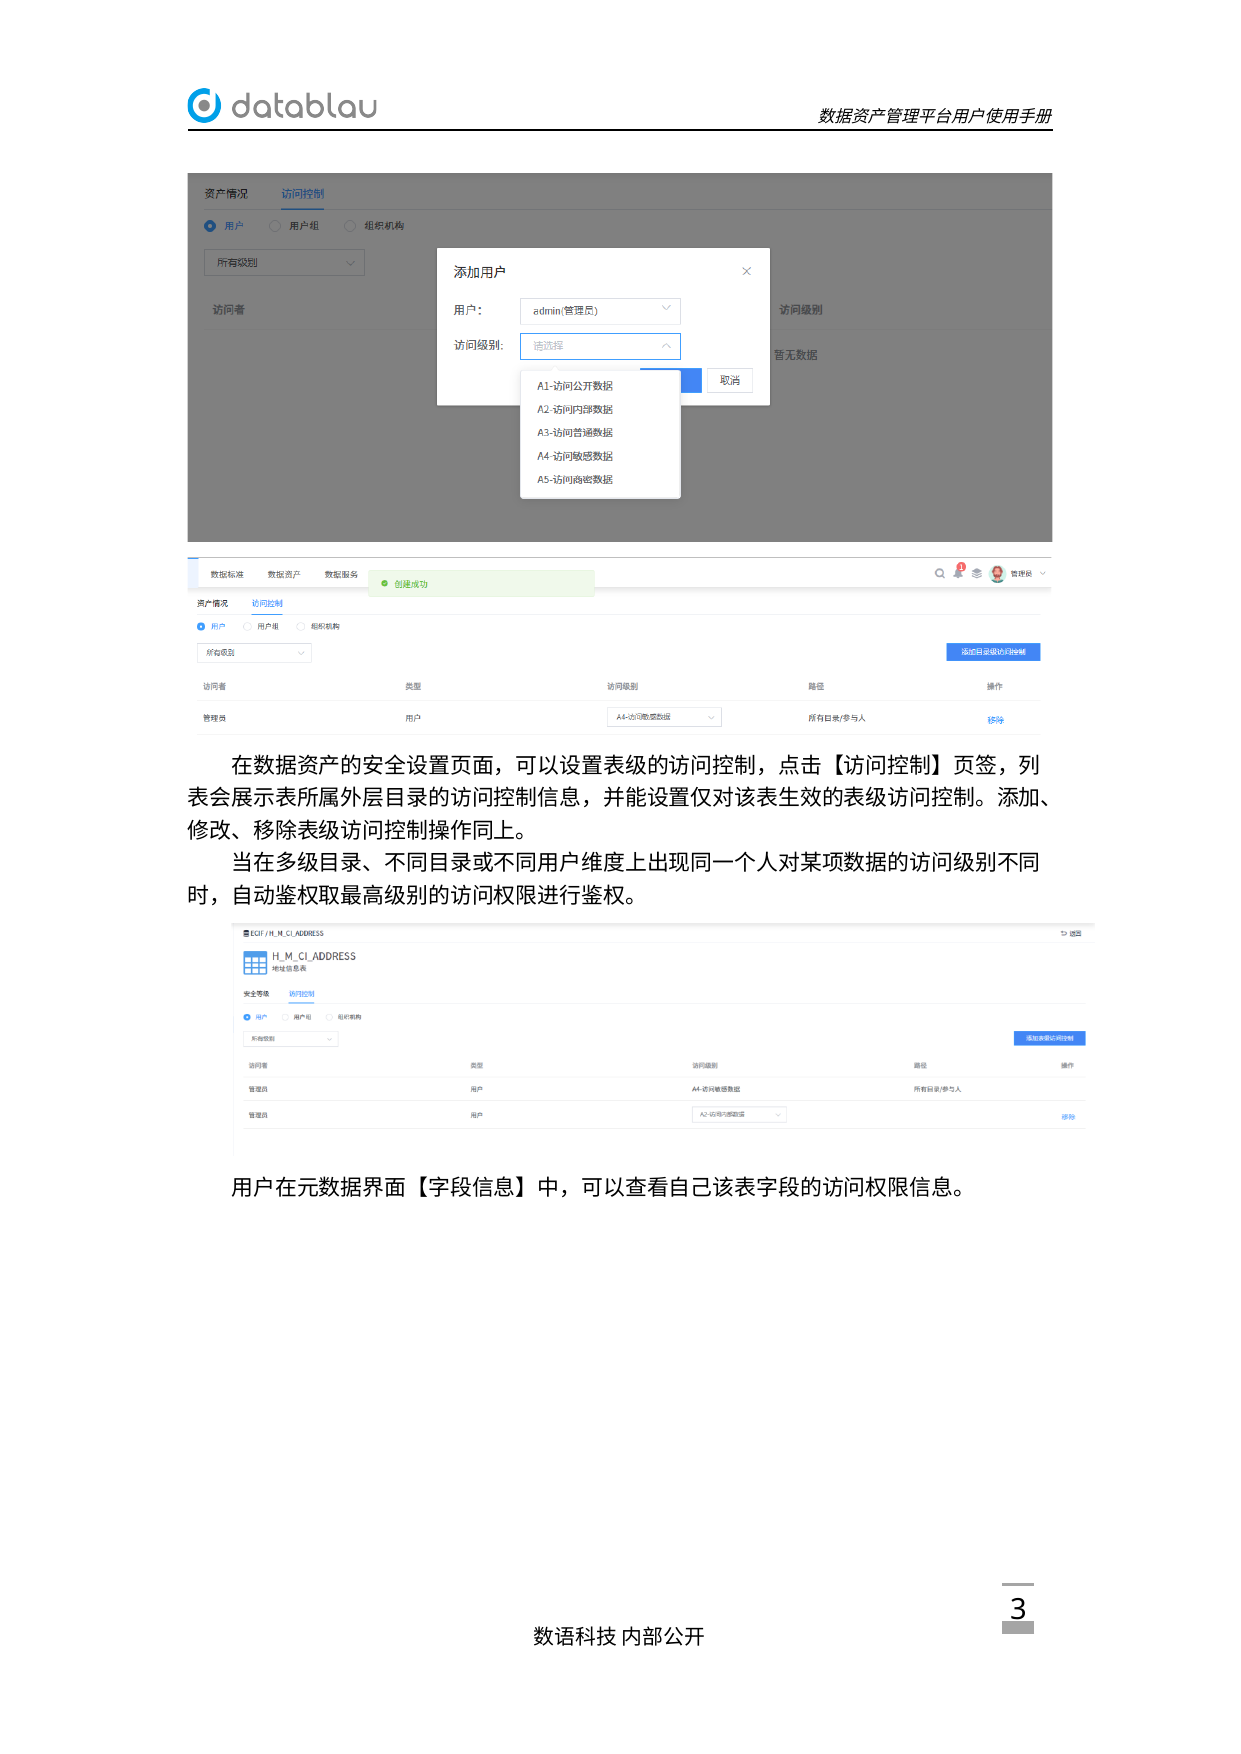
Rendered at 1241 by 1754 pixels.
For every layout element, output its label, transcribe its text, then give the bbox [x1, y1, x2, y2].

picture [193, 88, 377, 123]
picture [187, 557, 1052, 742]
picture [187, 88, 198, 99]
text 用户在元数据界面【字段信息】中，可以查看自己该表字段的访问权限信息。 [187, 1170, 1053, 1202]
picture [187, 112, 197, 123]
text 当在多级目录、不同目录或不同用户维度上出现同一个人对某项数据的访问级别不同时，自动鉴权取最高级别的访问权限进行鉴权。 [187, 845, 1053, 910]
text 在数据资产的安全设置页面，可以设置表级的访问控制，点击【访问控制】页签，列表会展示表所属外层目录的访问控制信息，并能设置仅对该表生效的表级访问控制。添加、修改、移除表级访问控制操作同上。 [187, 747, 1053, 845]
picture [231, 923, 1095, 1156]
picture [187, 173, 1053, 542]
